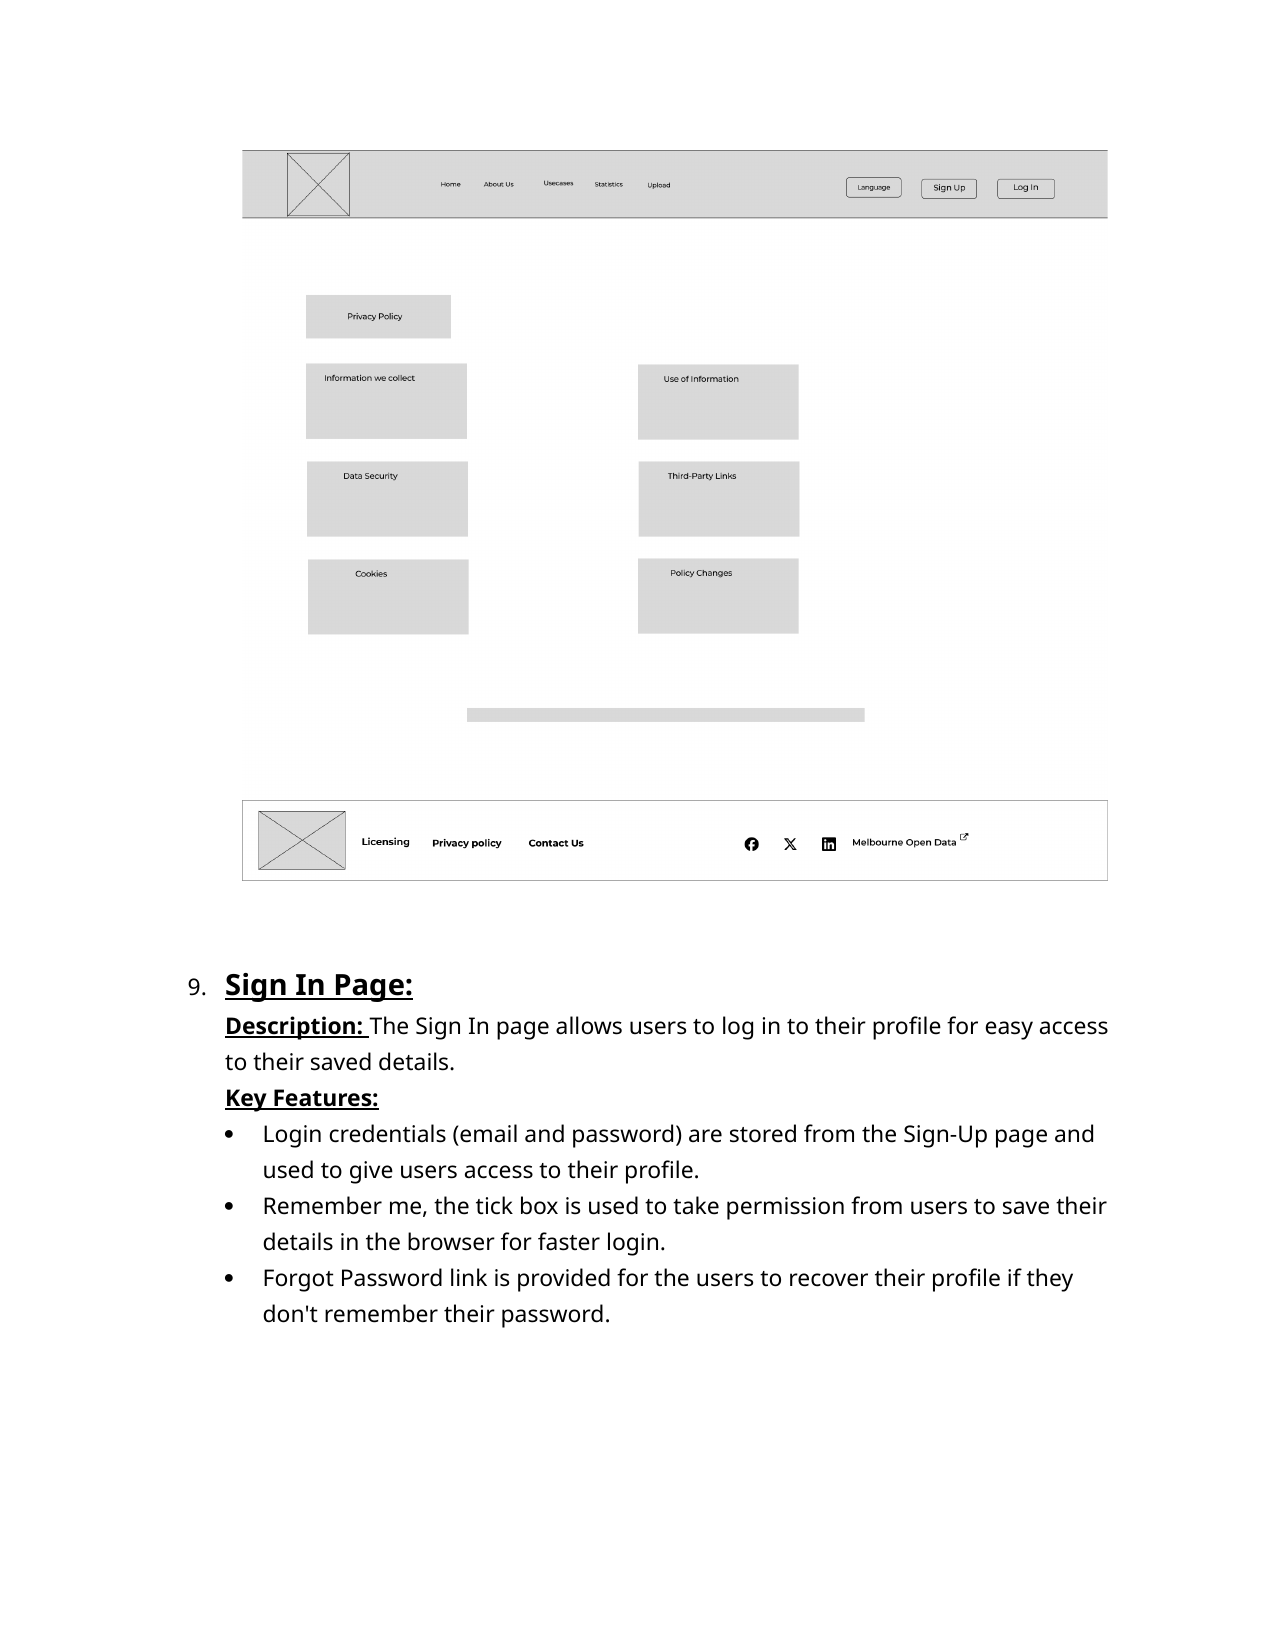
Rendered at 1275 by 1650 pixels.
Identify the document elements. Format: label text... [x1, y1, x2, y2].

list Login credentials (email and password) are stored from the Sign-Up page and used to give users access to their profile. [225, 1118, 1125, 1185]
picture [242, 150, 1108, 881]
list Remember me, the tick box is used to take permission from users to save their details in the browser for faster login. [225, 1190, 1125, 1257]
list Sign In Page: [187, 964, 1125, 1004]
list Description: The Sign In page allows users to log in to their profile for easy access to their saved details. [225, 1010, 1125, 1077]
list Forgot Password link is provided for the users to recover their profile if they don't remember their password. [225, 1262, 1125, 1329]
list Key Features: [225, 1082, 1125, 1113]
